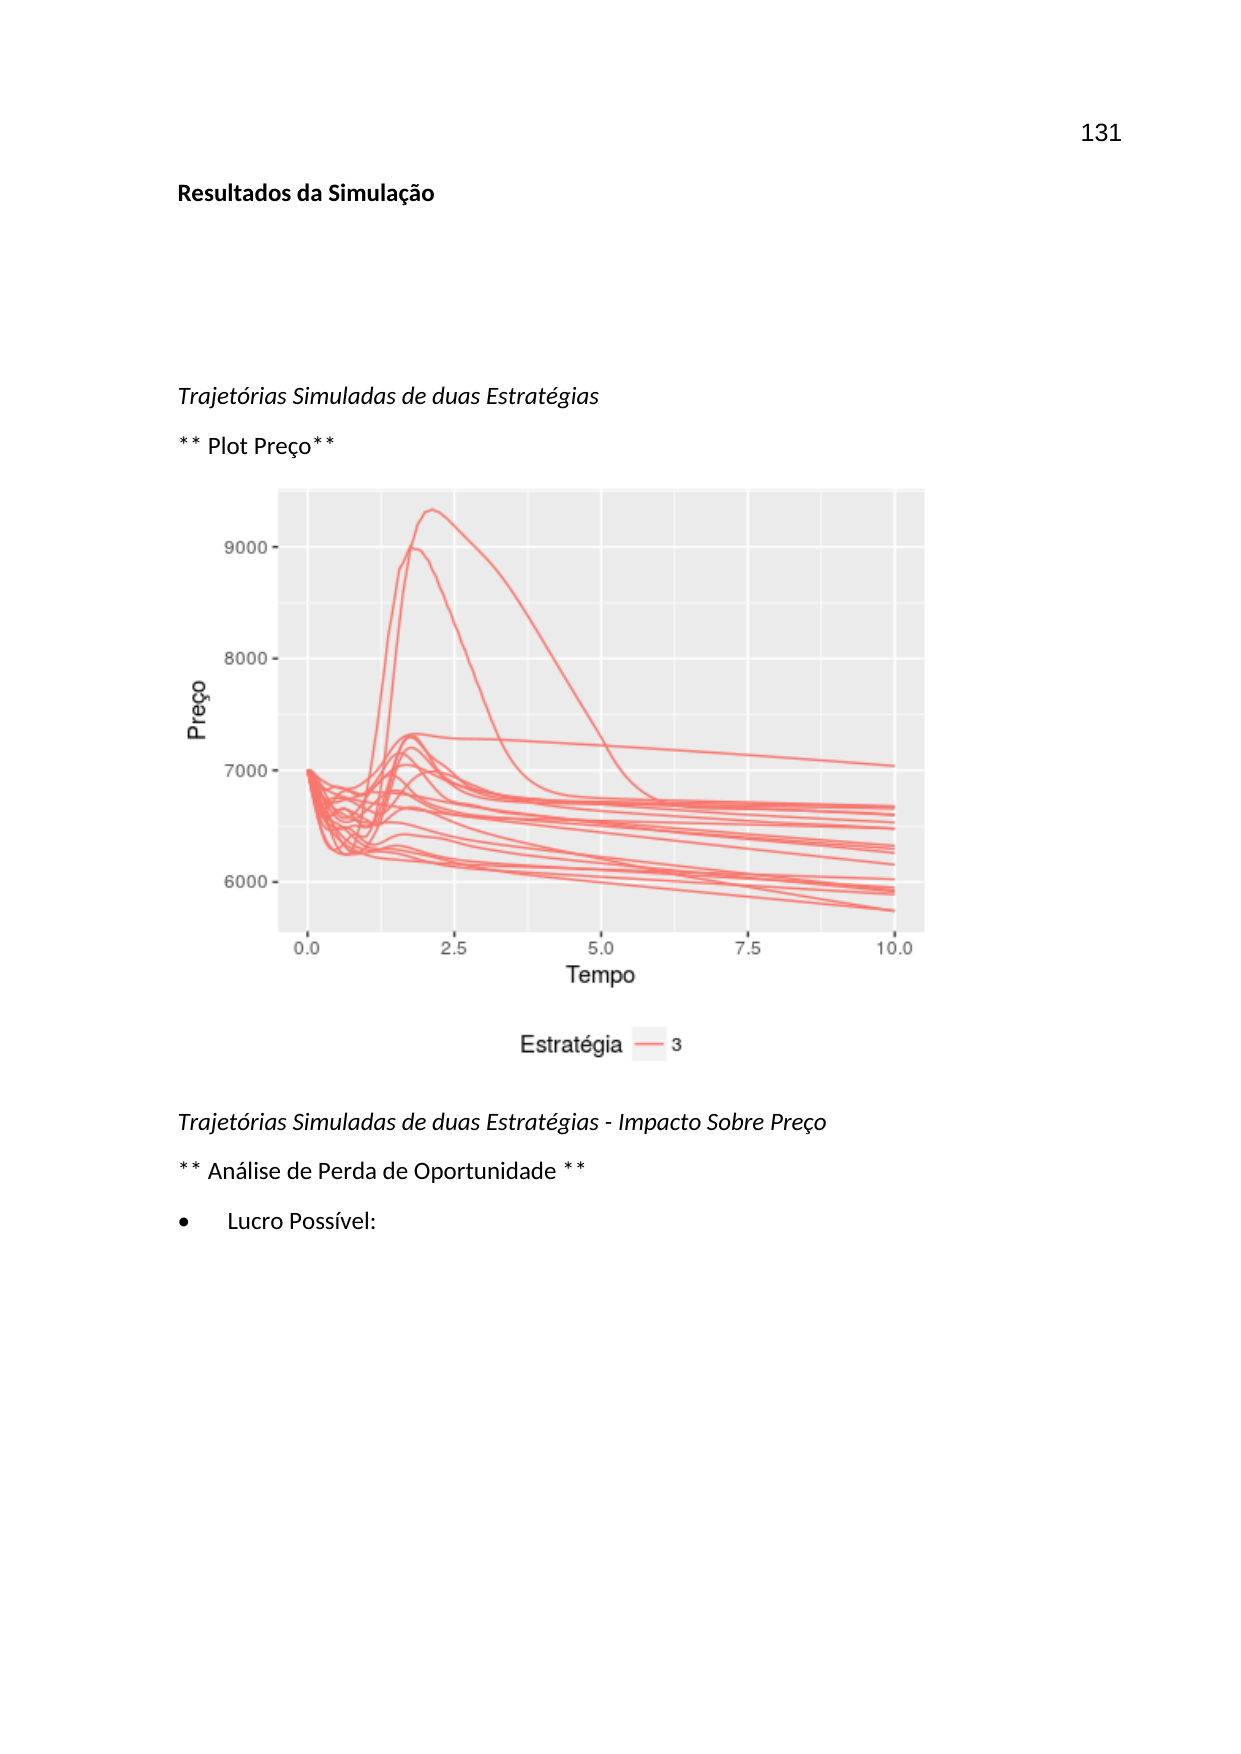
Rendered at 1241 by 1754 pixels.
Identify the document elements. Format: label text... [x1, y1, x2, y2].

list Lucro Possível: [177, 1205, 1122, 1235]
text Resultados da Simulação [177, 177, 1122, 208]
text Trajetórias Simuladas de duas Estratégias [177, 381, 1122, 411]
picture [177, 479, 935, 1086]
text Trajetórias Simuladas de duas Estratégias - Impacto Sobre Preço [177, 1106, 1122, 1137]
text ** Plot Preço** [177, 430, 1122, 460]
text ** Análise de Perda de Oportunidade ** [177, 1156, 1122, 1186]
